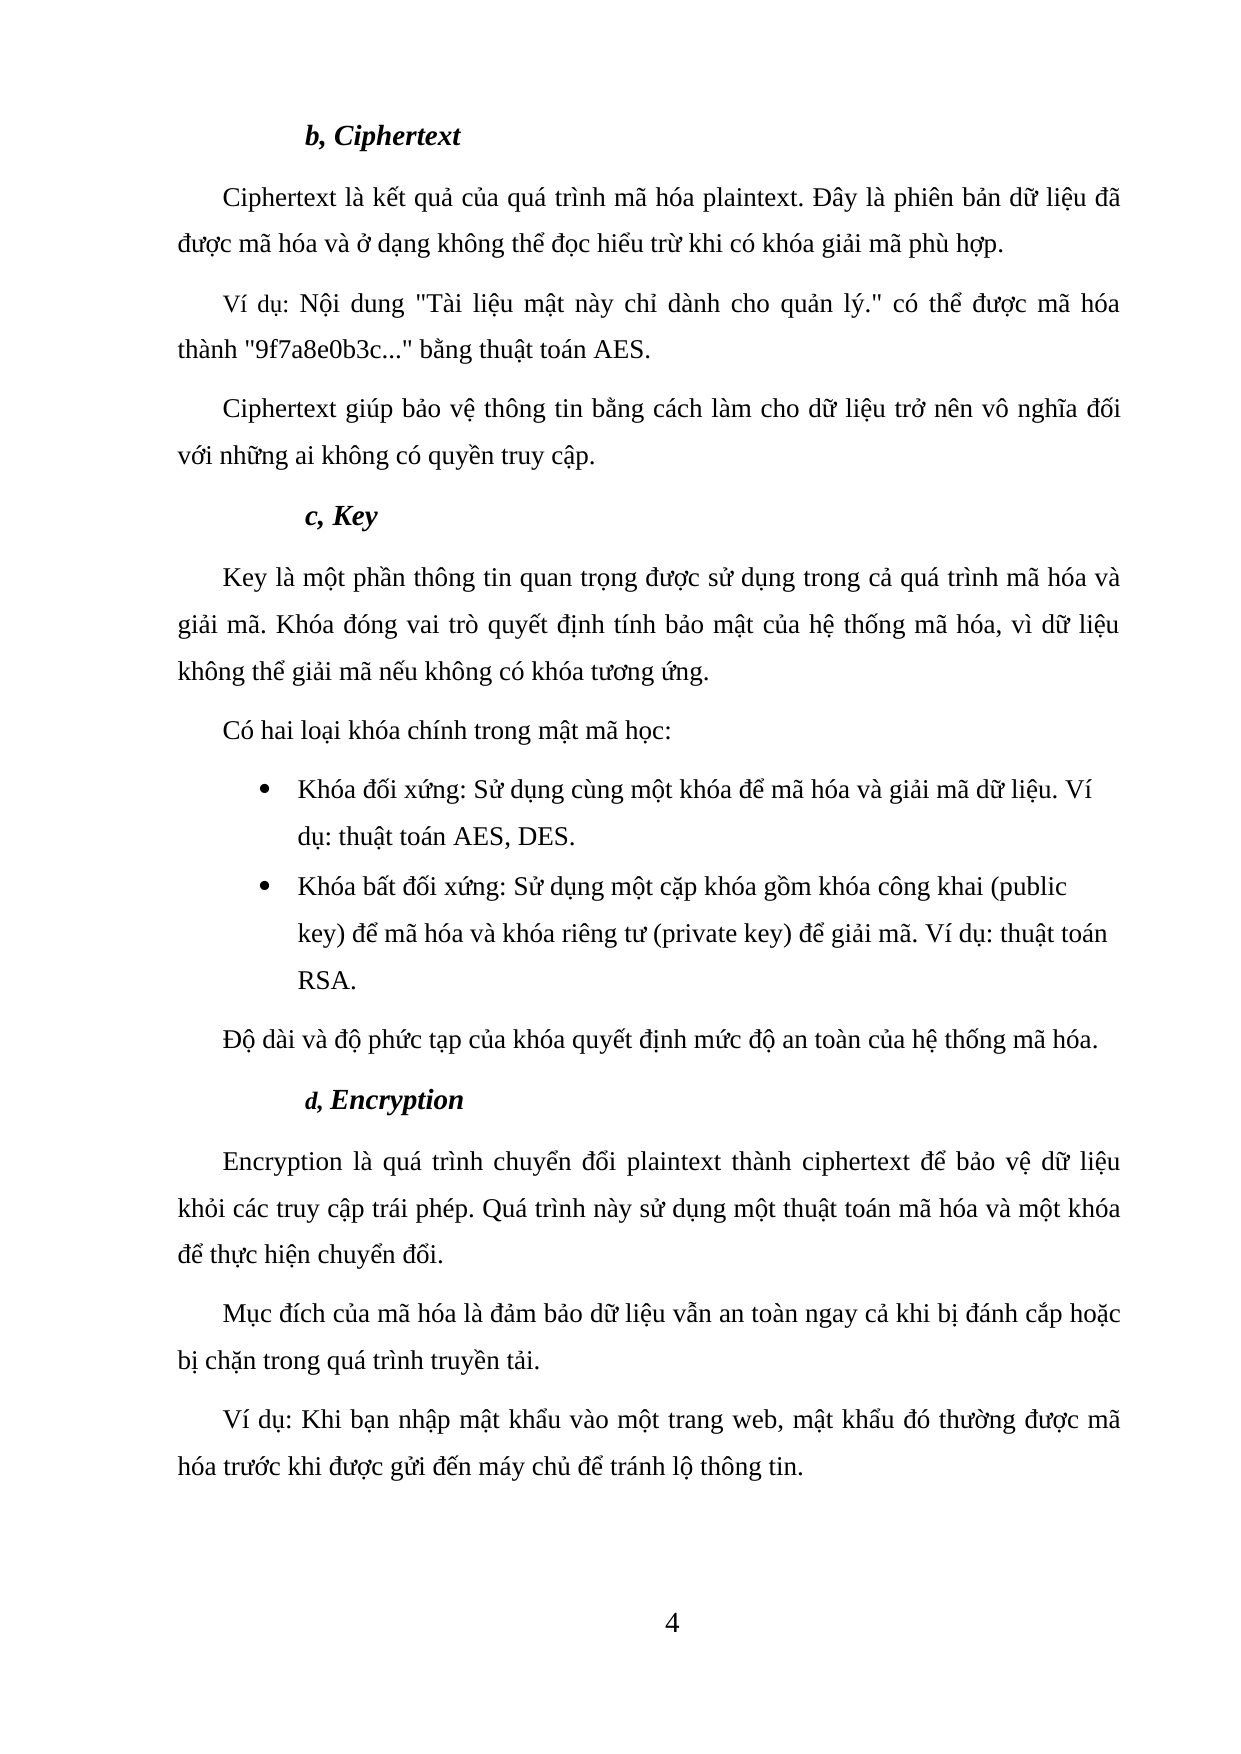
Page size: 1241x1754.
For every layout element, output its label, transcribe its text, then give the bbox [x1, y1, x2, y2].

text Ciphertext là kết quả của quá trình mã hóa plaintext. Đây là phiên bản dữ liệu đã được mã hóa và ở dạng không thể đọc hiểu trừ khi có khóa giải mã phù hợp. [177, 181, 1122, 259]
text Ví dụ: Nội dung "Tài liệu mật này chỉ dành cho quản lý." có thể được mã hóa thành "9f7a8e0b3c..." bằng thuật toán AES. [177, 287, 1122, 364]
text Key là một phần thông tin quan trọng được sử dụng trong cả quá trình mã hóa và giải mã. Khóa đóng vai trò quyết định tính bảo mật của hệ thống mã hóa, vì dữ liệu không thể giải mã nếu không có khóa tương ứng. [177, 561, 1122, 686]
text Ví dụ: Khi bạn nhập mật khẩu vào một trang web, mật khẩu đó thường được mã hóa trước khi được gửi đến máy chủ để tránh lộ thông tin. [177, 1403, 1122, 1481]
subtitle Ciphertext [260, 118, 1122, 152]
subtitle Key [260, 498, 1122, 532]
text Mục đích của mã hóa là đảm bảo dữ liệu vẫn an toàn ngay cả khi bị đánh cắp hoặc bị chặn trong quá trình truyền tải. [177, 1298, 1122, 1375]
subtitle Khóa đối xứng: Sử dụng cùng một khóa để mã hóa và giải mã dữ liệu. Ví dụ: thuật toán AES, DES. [260, 773, 1122, 851]
subtitle Encryption [260, 1082, 1122, 1116]
text Có hai loại khóa chính trong mật mã học: [177, 714, 1122, 745]
text Độ dài và độ phức tạp của khóa quyết định mức độ an toàn của hệ thống mã hóa. [177, 1023, 1122, 1054]
subtitle Khóa bất đối xứng: Sử dụng một cặp khóa gồm khóa công khai (public key) để mã hóa và khóa riêng tư (private key) để giải mã. Ví dụ: thuật toán RSA. [260, 871, 1122, 995]
text Encryption là quá trình chuyển đổi plaintext thành ciphertext để bảo vệ dữ liệu khỏi các truy cập trái phép. Quá trình này sử dụng một thuật toán mã hóa và một khóa để thực hiện chuyển đổi. [177, 1145, 1122, 1269]
text Ciphertext giúp bảo vệ thông tin bằng cách làm cho dữ liệu trở nên vô nghĩa đối với những ai không có quyền truy cập. [177, 393, 1122, 470]
